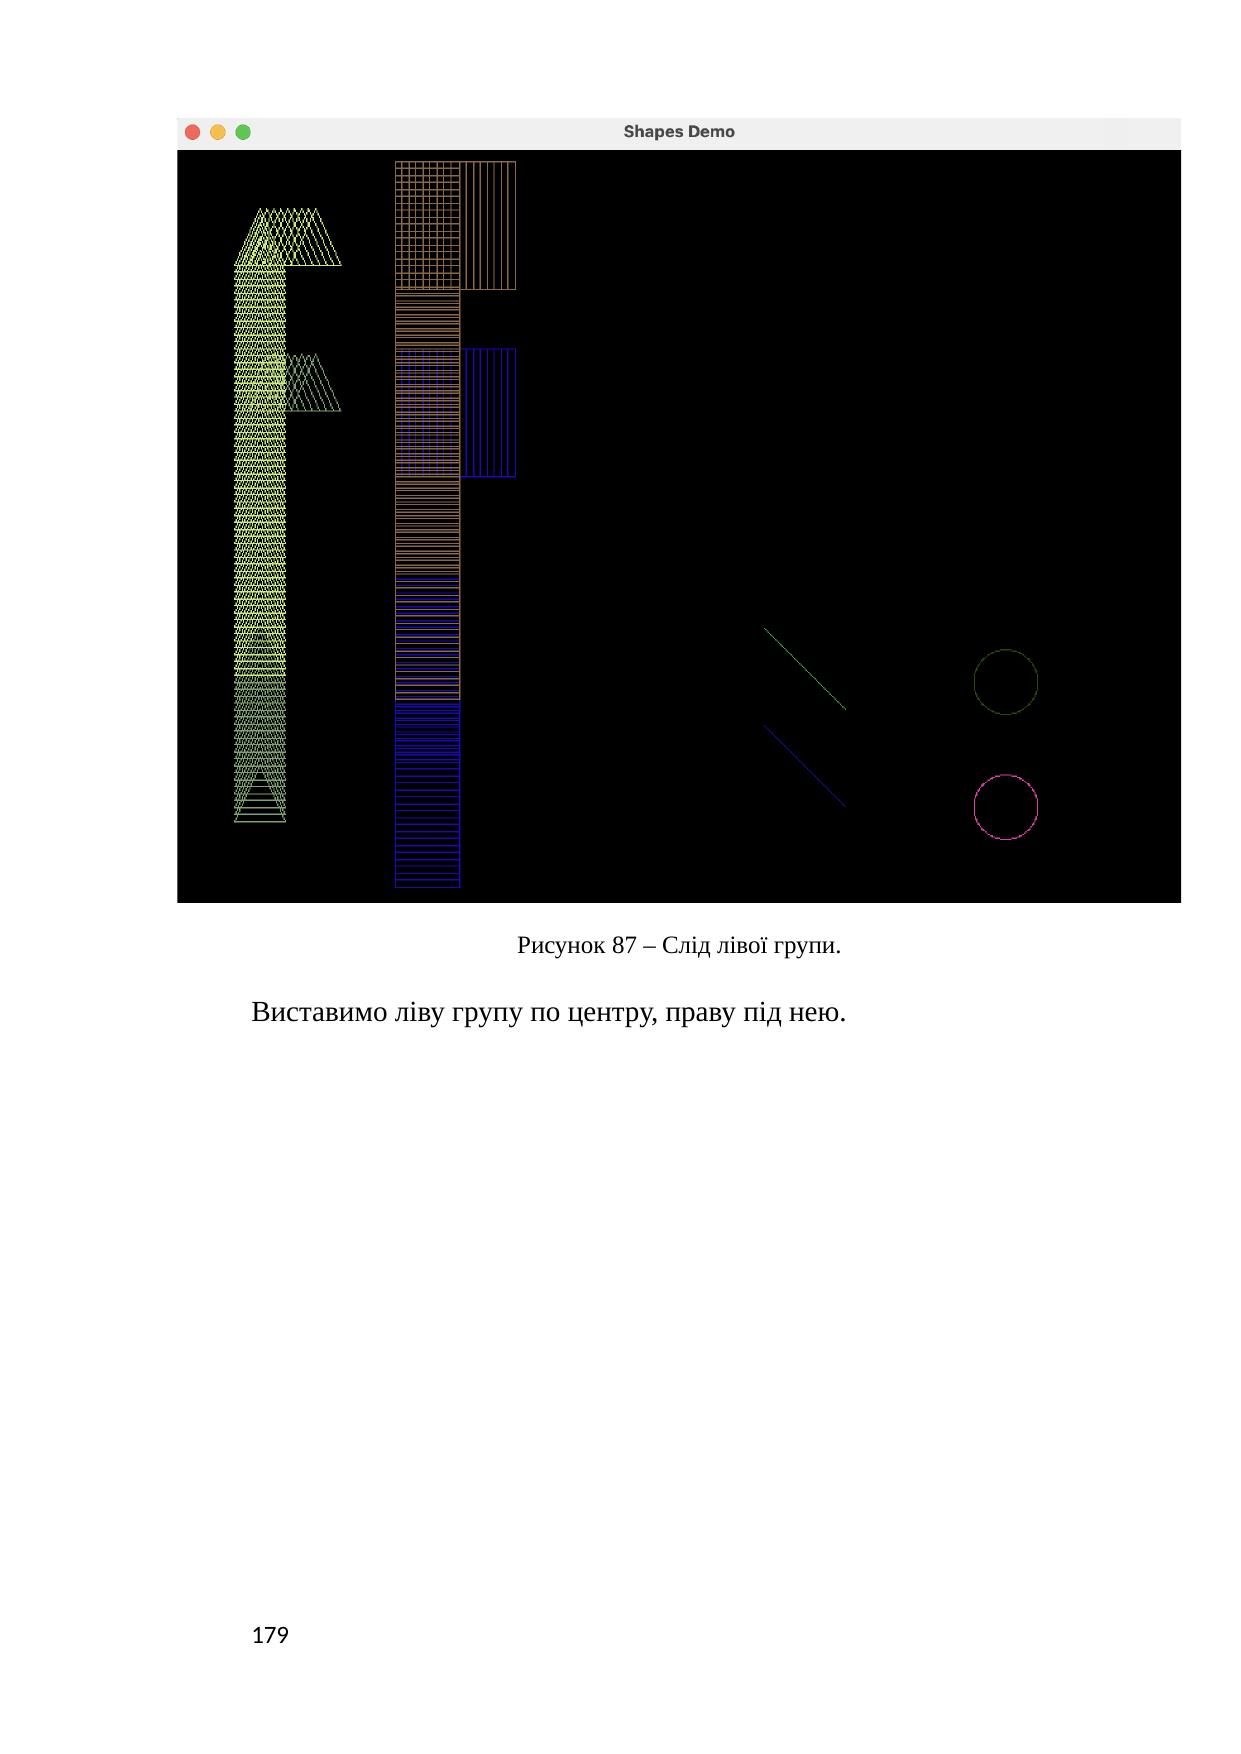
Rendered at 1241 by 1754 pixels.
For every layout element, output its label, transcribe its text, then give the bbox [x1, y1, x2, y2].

text Рисунок 87 – Слід лівої групи. [177, 930, 1181, 959]
list Виставимо ліву групу по центру, праву під нею. [177, 994, 1181, 1028]
picture [177, 118, 1182, 903]
